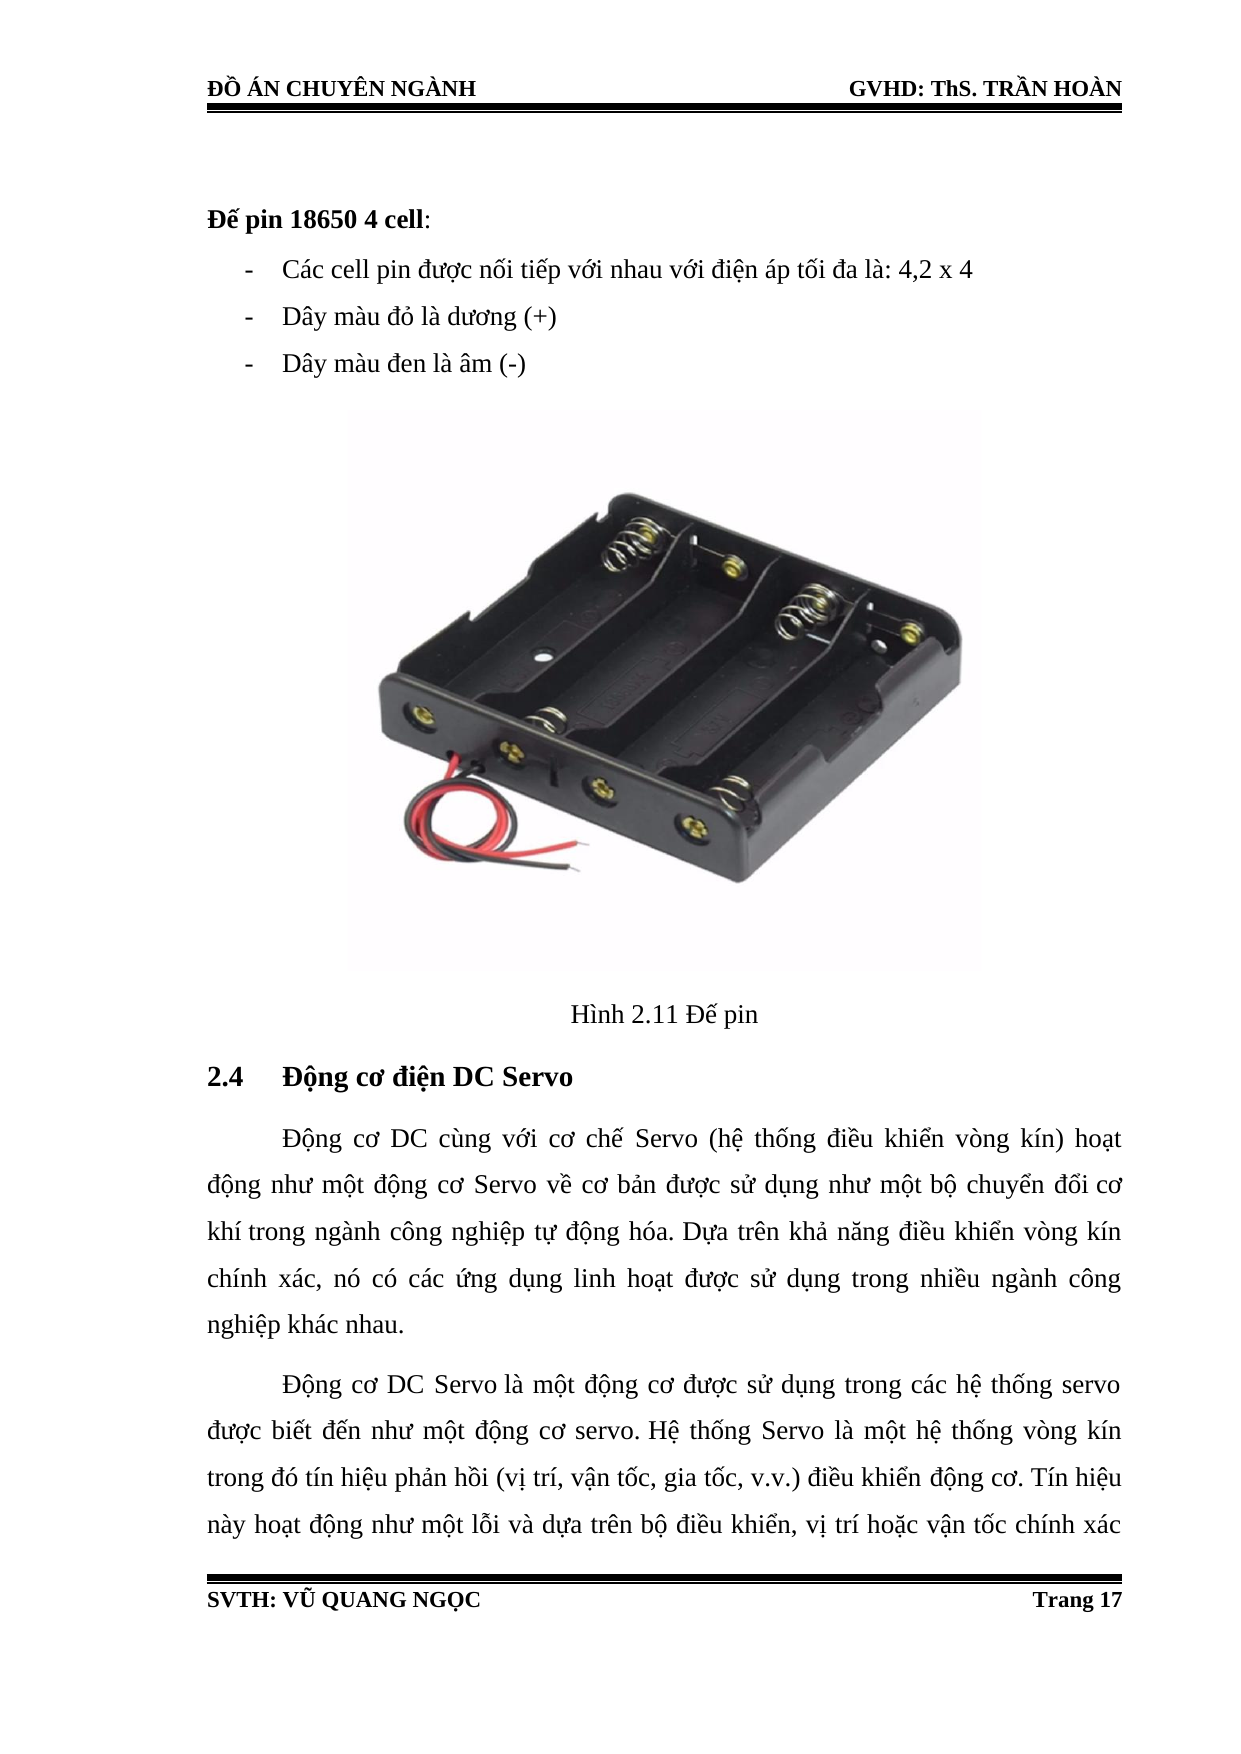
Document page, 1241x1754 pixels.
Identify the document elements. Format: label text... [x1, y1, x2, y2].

subtitle 2.4 Động cơ điện DC Servo [207, 1059, 1122, 1093]
list Dây màu đen là âm (-) [244, 347, 1122, 378]
list Các cell pin được nối tiếp với nhau với điện áp tối đa là: 4,2 x 4 [244, 253, 1122, 284]
picture [347, 410, 982, 971]
text Động cơ DC cùng với cơ chế Servo (hệ thống điều khiển vòng kín) hoạt động như một động cơ Servo về cơ bản được sử dụng như một bộ chuyển đổi cơ khí trong ngành công nghiệp tự động hóa. Dựa trên khả năng điều khiển vòng kín chính xác, nó có các ứng dụng linh hoạt được sử dụng trong nhiều ngành công nghiệp khác nhau. [207, 1122, 1122, 1340]
list Dây màu đỏ là dương (+) [244, 300, 1122, 331]
text Đế pin 18650 4 cell: [207, 203, 1122, 234]
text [207, 1368, 1122, 1539]
text Hình 2.11 Đế pin [207, 998, 1122, 1029]
